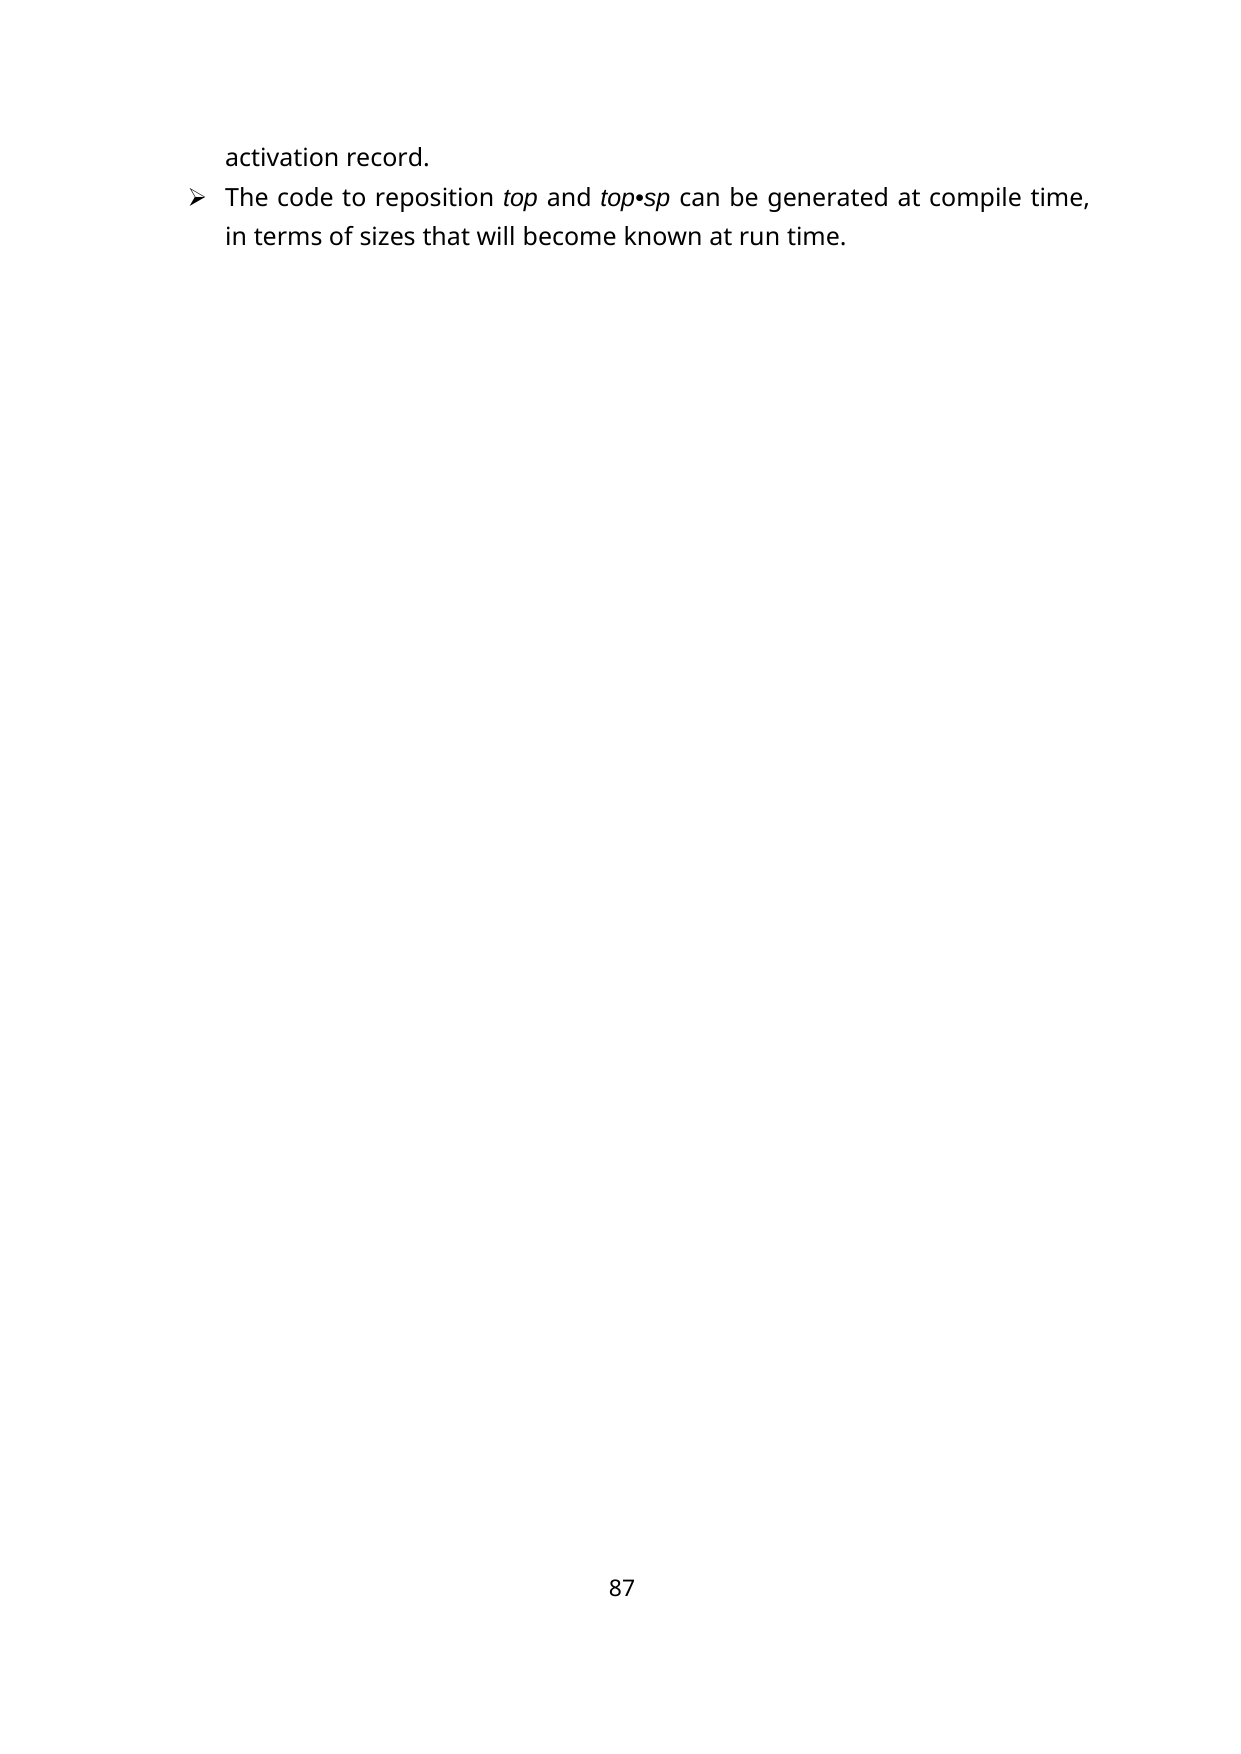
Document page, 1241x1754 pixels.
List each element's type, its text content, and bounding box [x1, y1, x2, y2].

list The code to reposition top and top•sp can be generated at compile time, in terms of sizes that will become known at run time. [187, 179, 1090, 253]
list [187, 139, 1090, 174]
